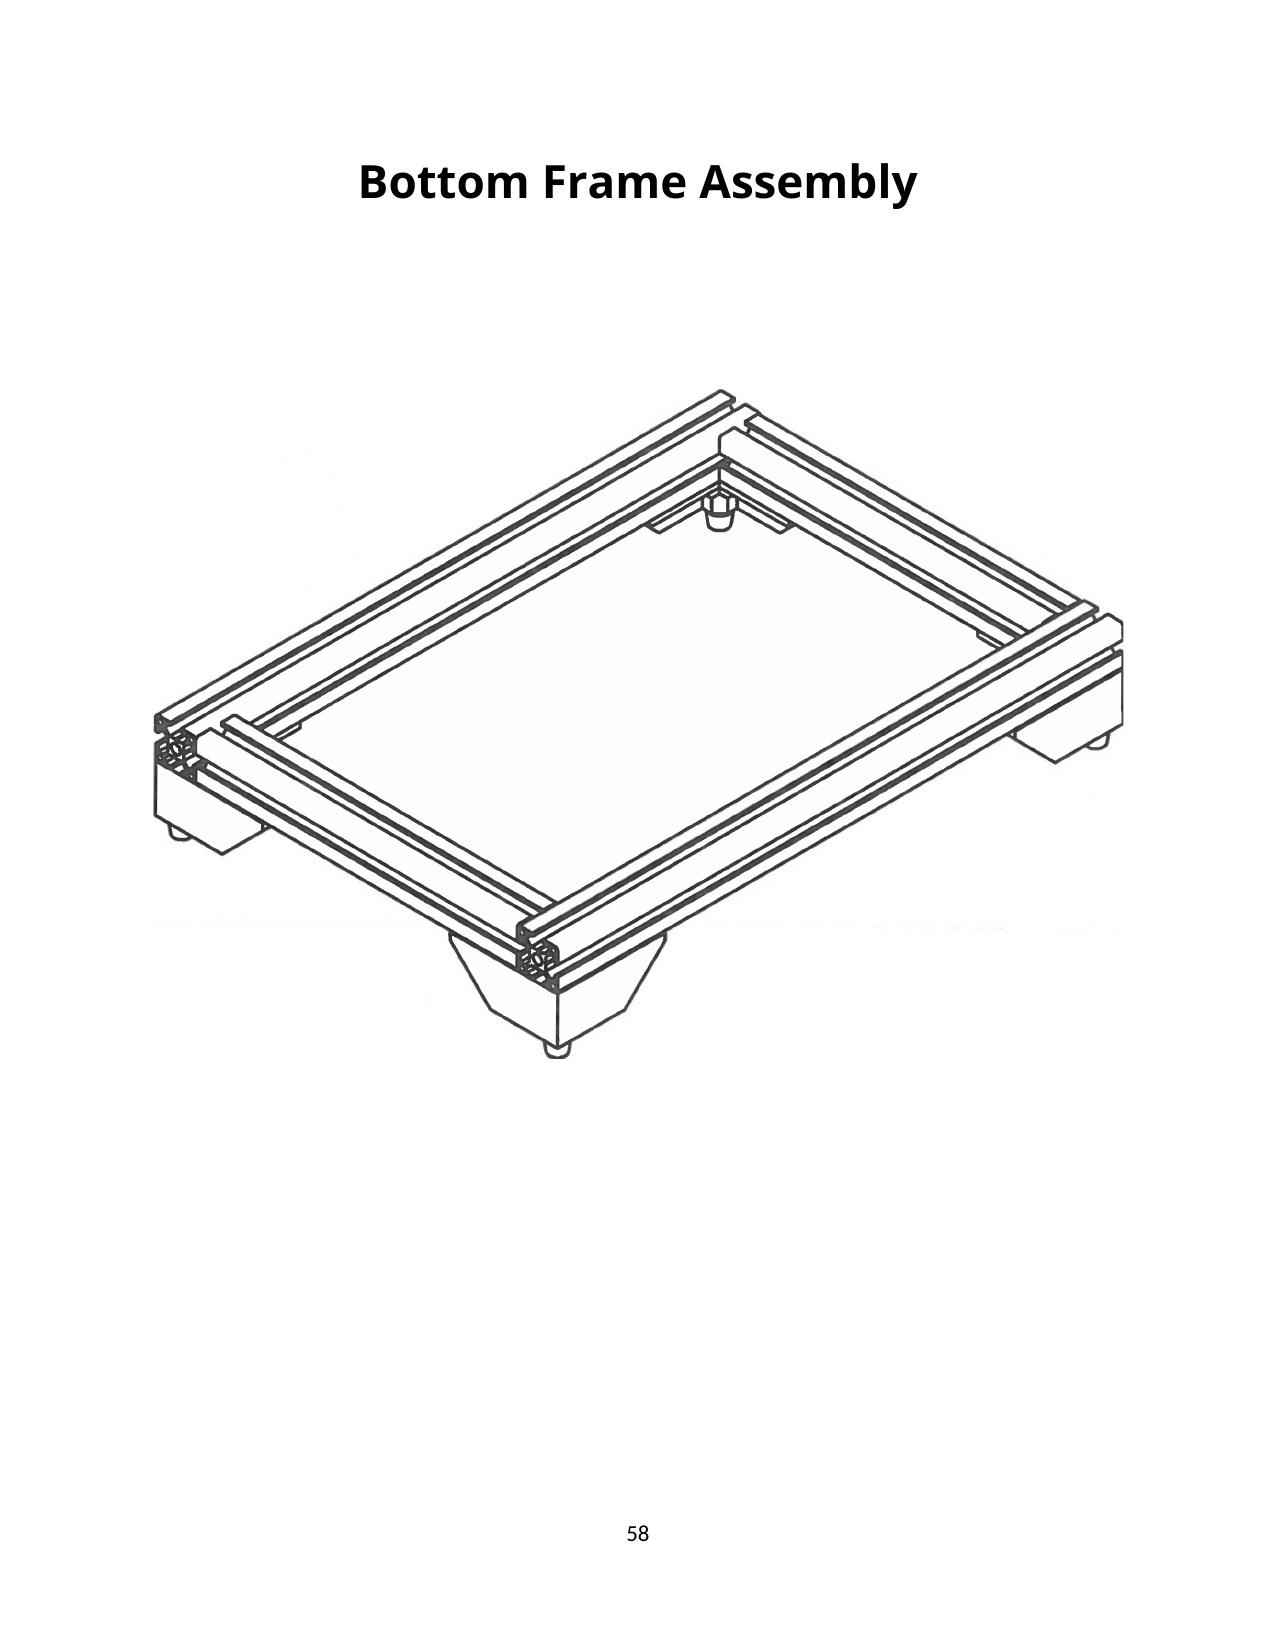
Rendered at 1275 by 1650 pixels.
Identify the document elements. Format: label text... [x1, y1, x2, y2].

picture [151, 389, 1124, 1058]
subtitle Bottom Frame Assembly [150, 150, 1125, 212]
